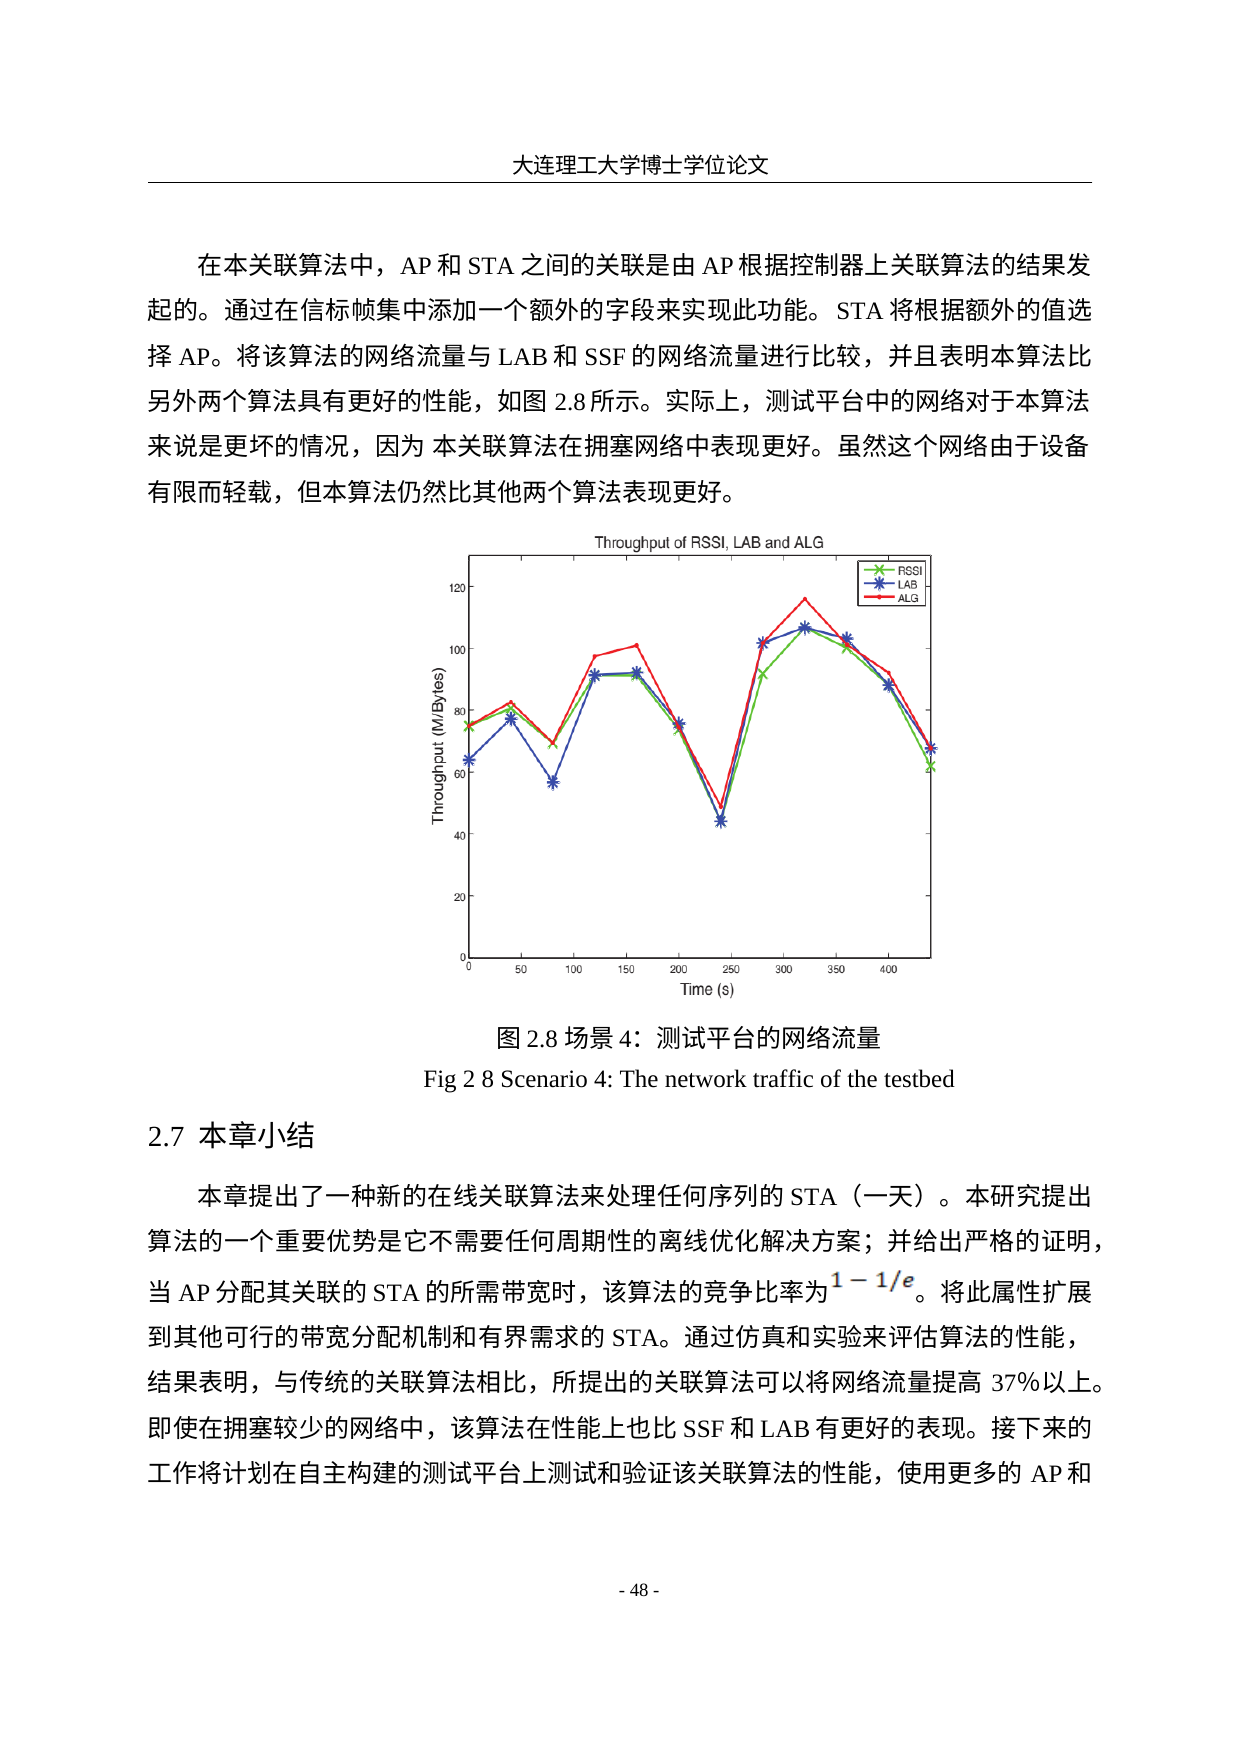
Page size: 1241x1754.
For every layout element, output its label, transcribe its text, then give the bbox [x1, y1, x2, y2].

list 图2.8 场景4：测试平台的网络流量 [248, 1019, 1092, 1055]
picture [830, 1266, 915, 1301]
list Fig 2 8 Scenario 4: The network traffic of the testbed [248, 1064, 1092, 1093]
list 在本关联算法中，AP和STA之间的关联是由AP根据控制器上关联算法的结果发起的。通过在信标帧集中添加一个额外的字段来实现此功能。STA将根据额外的值选择AP。将该算法的网络流量与LAB和SSF的网络流量进行比较，并且表明本算法比另外两个算法具有更好的性能，如图2.8所示。实际上，测试平台中的网络对于本算法来说是更坏的情况，因为 本关联算法在拥塞网络中表现更好。虽然这个网络由于设备有限而轻载，但本算法仍然比其他两个算法表现更好。 [148, 246, 1092, 508]
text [148, 1176, 1092, 1490]
subtitle 2.7 本章小结 [148, 1113, 1092, 1155]
